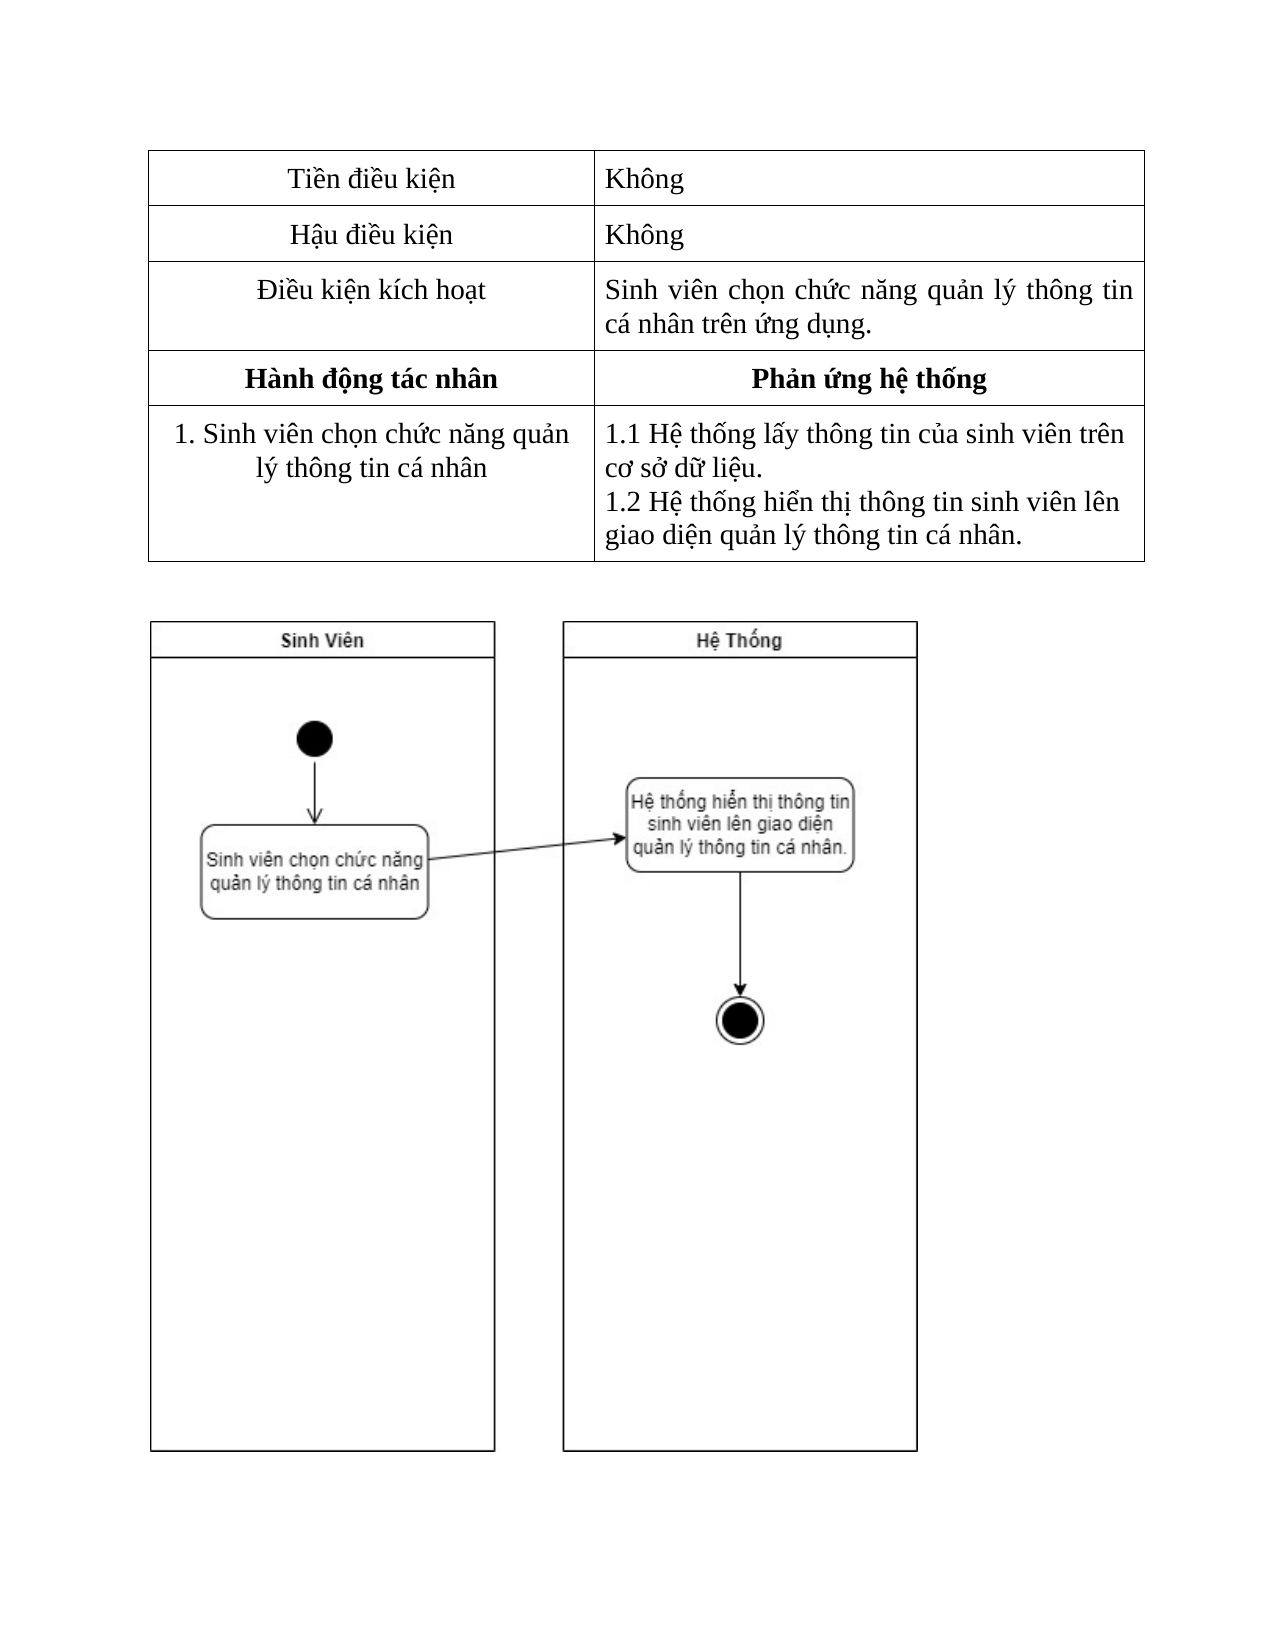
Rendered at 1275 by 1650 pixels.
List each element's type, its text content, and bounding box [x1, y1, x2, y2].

table_cell Không [595, 206, 1144, 261]
table_cell Hậu điều kiện [149, 206, 594, 261]
picture [150, 621, 918, 1452]
table_cell Không [595, 151, 1144, 205]
table_cell 1.1 Hệ thống lấy thông tin của sinh viên trên cơ sở dữ liệu. 1.2 Hệ thống hiển thị thông tin sinh viên lên giao diện quản lý thông tin cá nhân. [595, 406, 1144, 561]
table_cell Hành động tác nhân [149, 351, 594, 405]
table_cell Sinh viên chọn chức năng quản lý thông tin cá nhân trên ứng dụng. [595, 262, 1144, 350]
table_cell Phản ứng hệ thống [595, 351, 1144, 405]
table_cell Tiền điều kiện [149, 151, 594, 205]
table_cell Điều kiện kích hoạt [149, 262, 594, 350]
table_cell 1. Sinh viên chọn chức năng quản lý thông tin cá nhân [149, 406, 594, 561]
